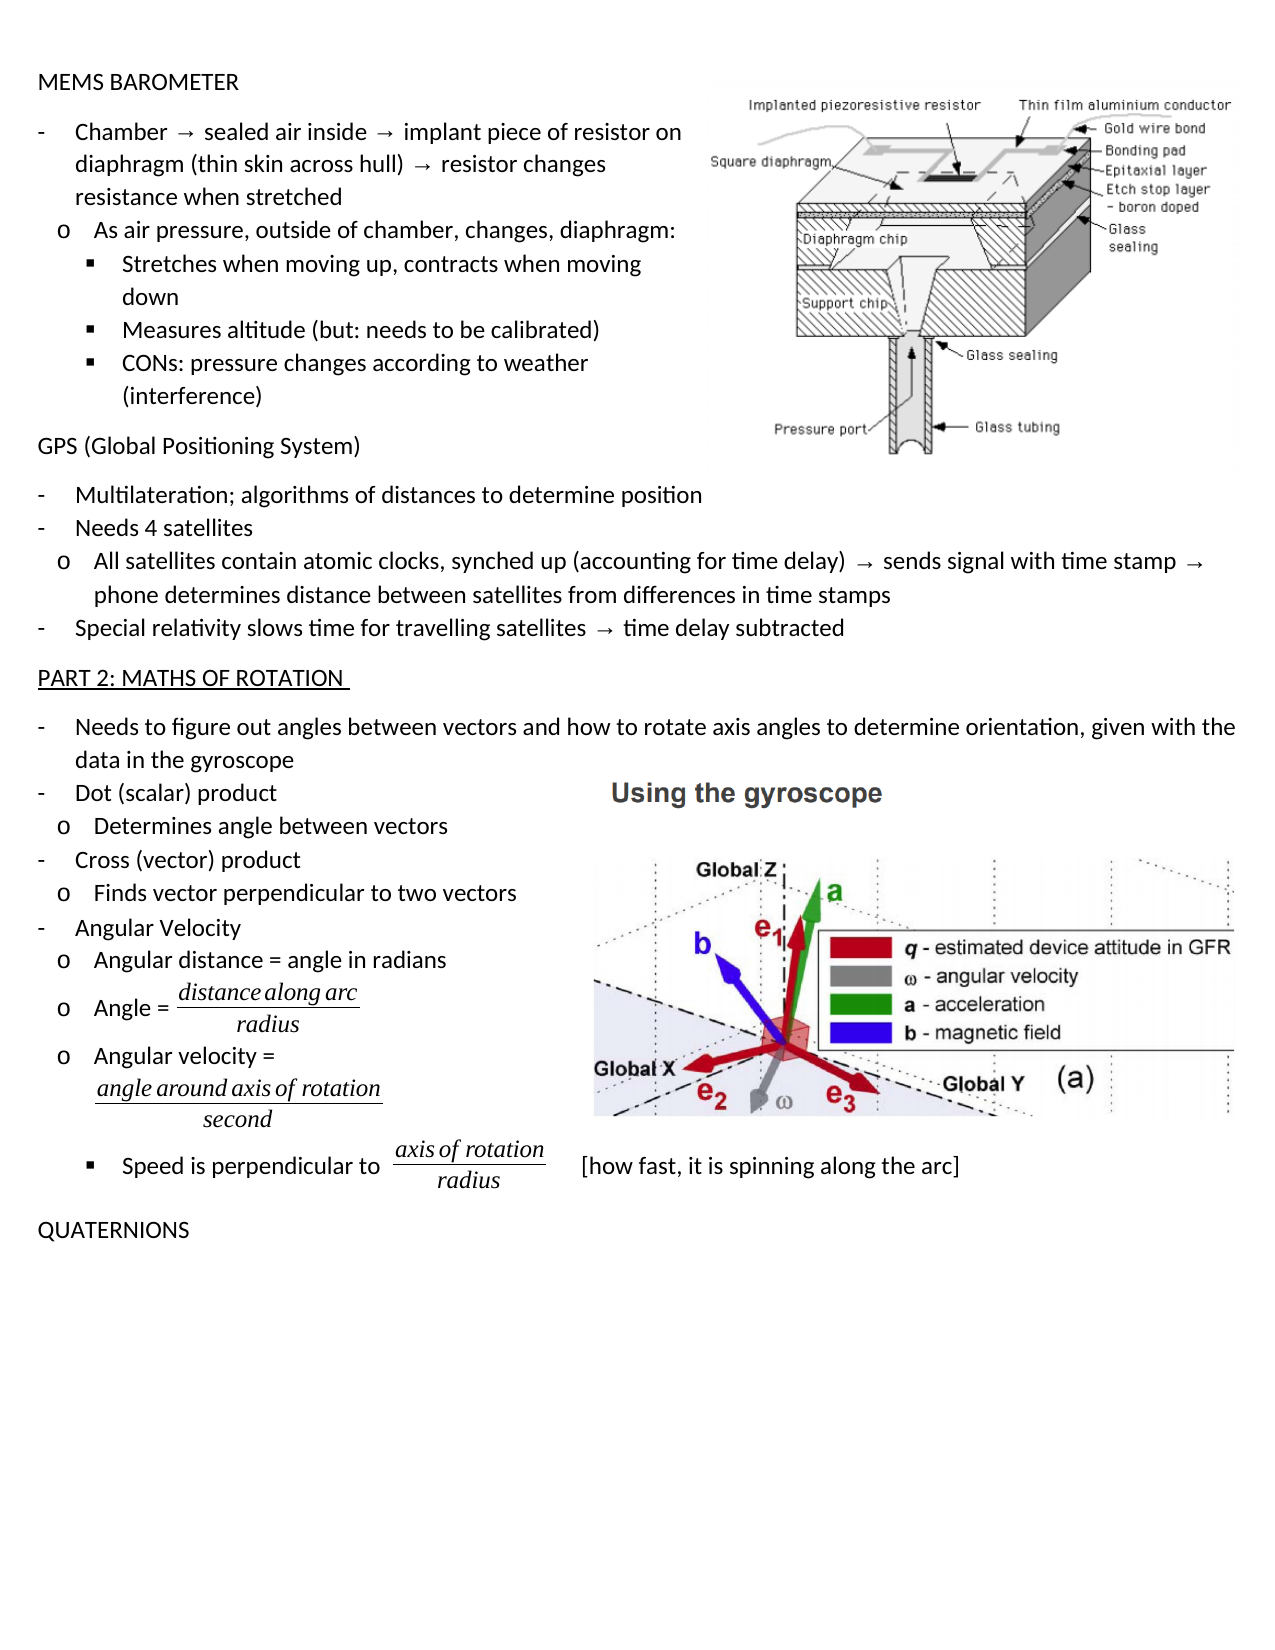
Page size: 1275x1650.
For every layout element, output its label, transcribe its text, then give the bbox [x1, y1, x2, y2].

list As air pressure, outside of chamber, changes, diaphragm: [56, 214, 706, 246]
list Angular distance = angle in radians [56, 945, 583, 976]
list All satellites contain atomic clocks, synched up (accounting for time delay) sends signal with time stamp phone determines distance between satellites from differences in time stamps [56, 545, 1237, 610]
list Finds vector perpendicular to two vectors [56, 877, 583, 909]
text PART 2: MATHS OF ROTATION [37, 662, 1237, 692]
list Needs 4 satellites [37, 512, 1237, 543]
list Special relativity slows time for travelling satellites time delay subtracted [37, 612, 1237, 643]
picture [706, 78, 1241, 473]
list Measures altitude (but: needs to be calibrated) [84, 314, 706, 345]
list Needs to figure out angles between vectors and how to rotate axis angles to determine orientation, given with the data in the gyroscope [37, 712, 1237, 775]
list Stretches when moving up, contracts when moving down [84, 249, 706, 312]
list Angular Velocity [37, 912, 583, 942]
list Angle = [56, 979, 583, 1038]
list Determines angle between vectors [56, 810, 583, 842]
text QUATERNIONS [37, 1214, 1237, 1244]
list Chamber sealed air inside implant piece of resistor on diaphragm (thin skin across hull) resistor changes resistance when stretched [37, 116, 706, 212]
text MEMS BAROMETER [37, 66, 1237, 97]
picture [583, 772, 1235, 1130]
list Angular velocity = [56, 1040, 1237, 1133]
text GPS (Global Positioning System) [37, 430, 706, 460]
list Multilateration; algorithms of distances to determine position [37, 479, 1237, 510]
list CONs: pressure changes according to weather (interference) [84, 347, 706, 411]
list Dot (scalar) product [37, 777, 583, 808]
list Speed is perpendicular to [how fast, it is spinning along the arc] [84, 1136, 1237, 1195]
list Cross (vector) product [37, 844, 583, 875]
